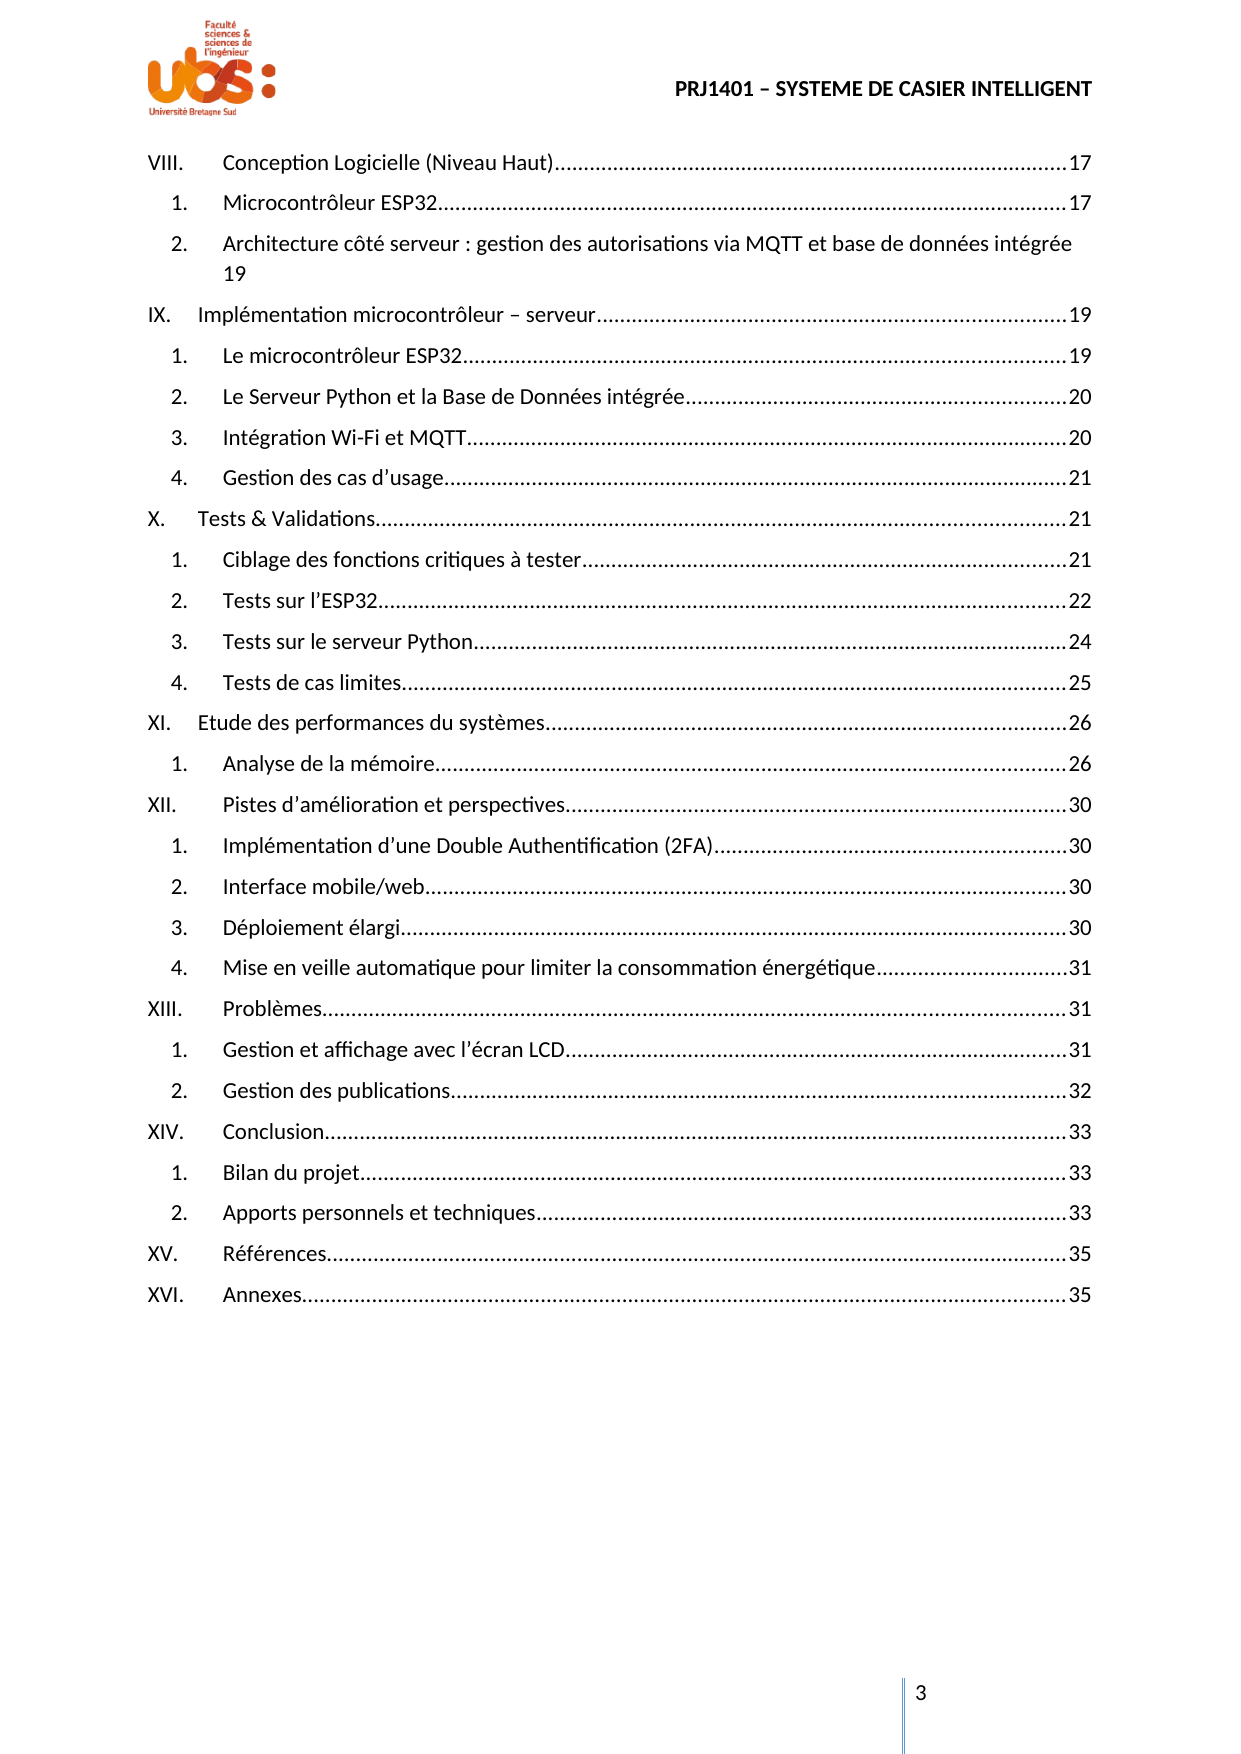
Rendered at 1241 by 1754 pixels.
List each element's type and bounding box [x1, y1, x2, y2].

picture [147, 20, 276, 116]
